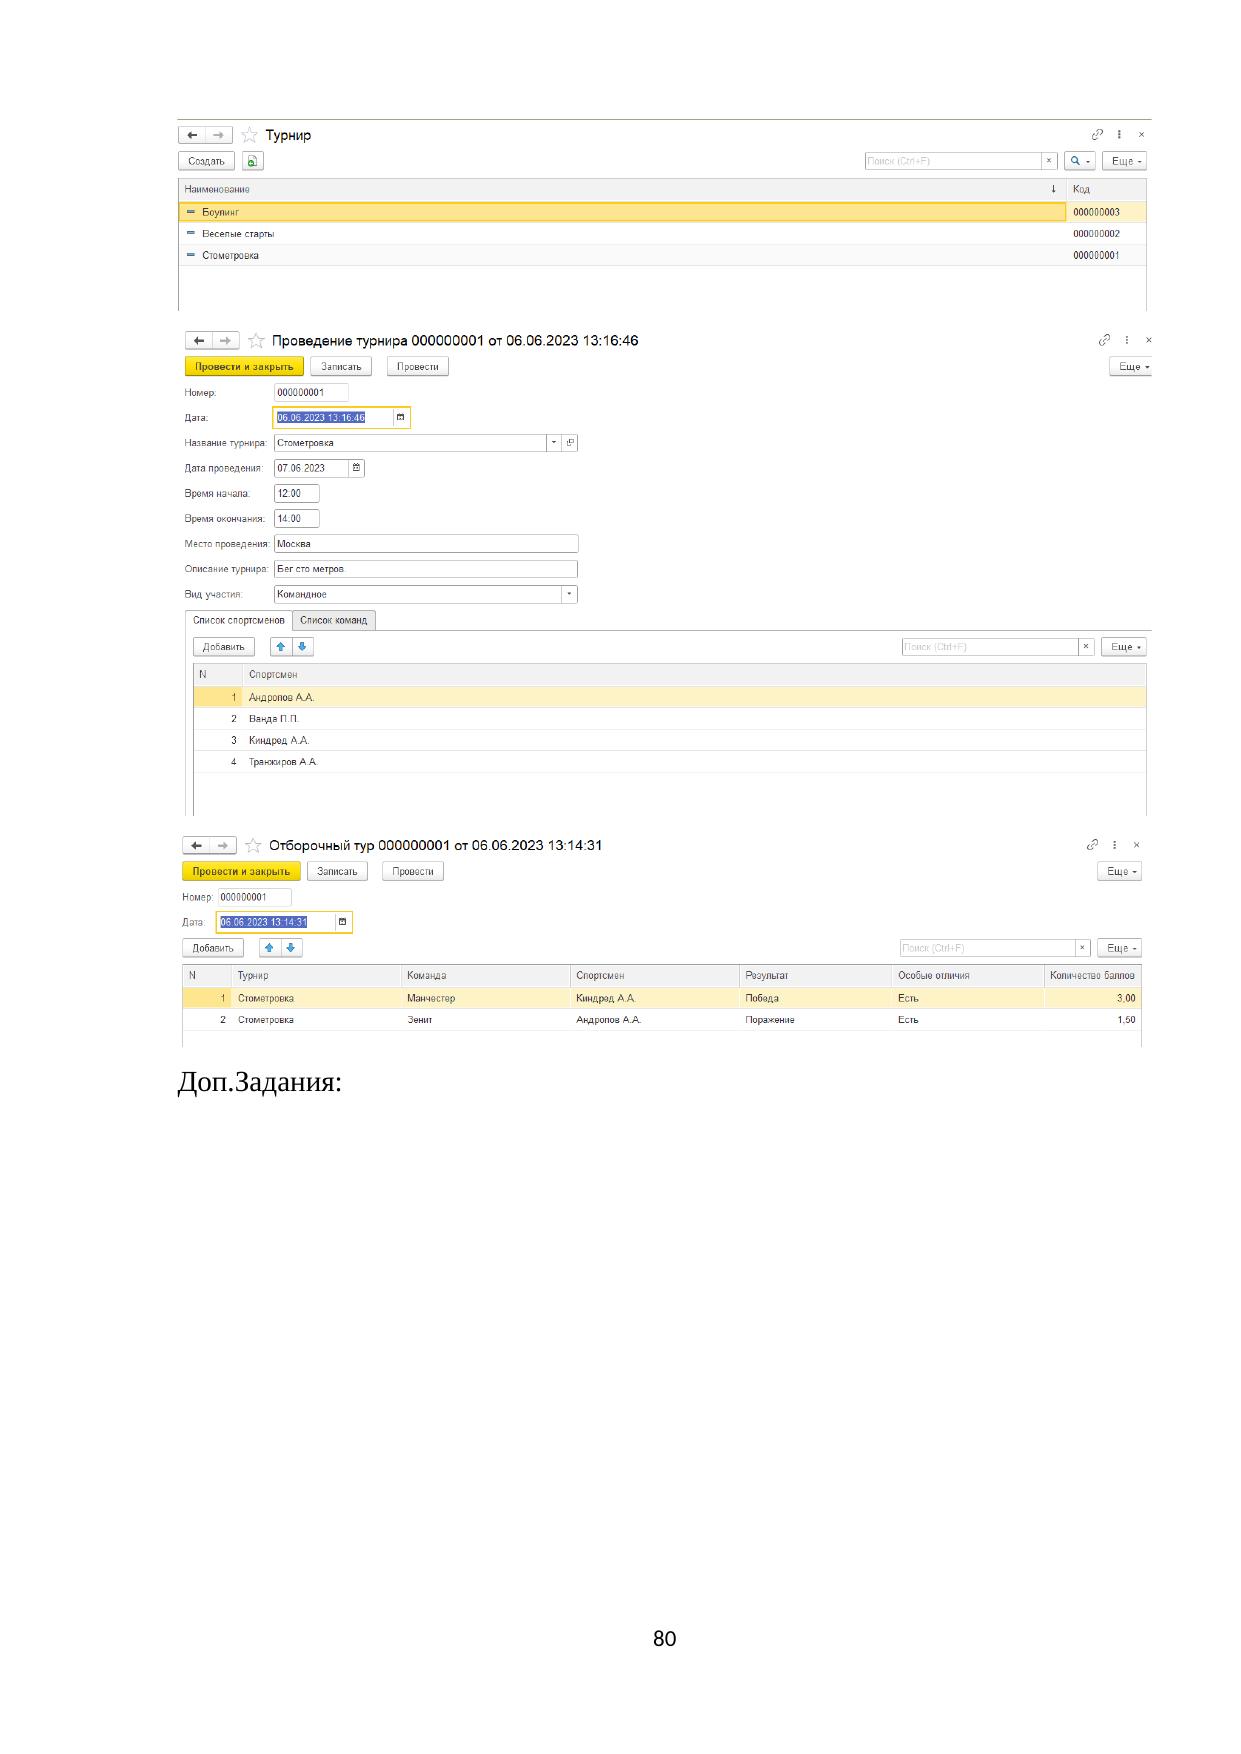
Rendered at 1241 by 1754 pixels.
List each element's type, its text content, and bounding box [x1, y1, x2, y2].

picture [177, 118, 1152, 311]
text Доп.Задания: [177, 1064, 1152, 1098]
picture [177, 833, 1152, 1047]
picture [177, 328, 1152, 816]
